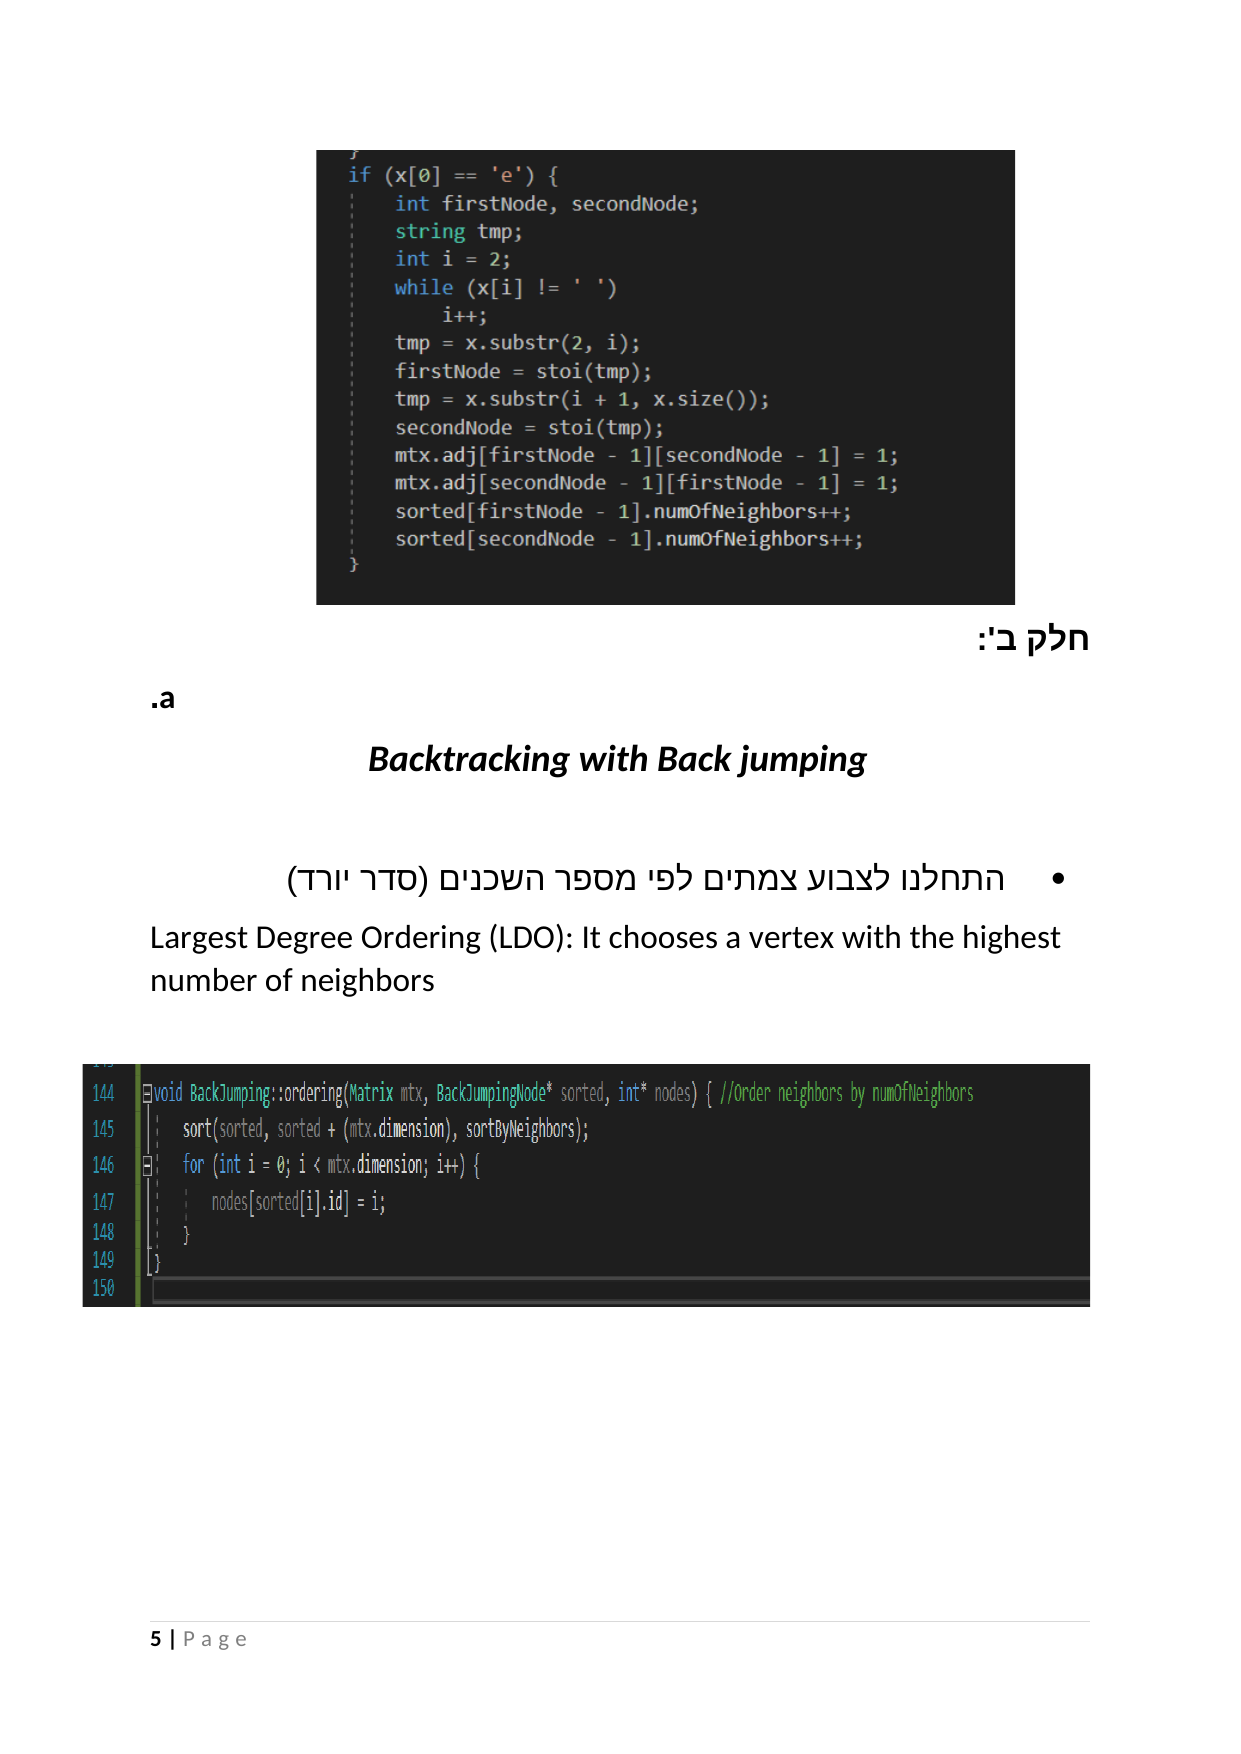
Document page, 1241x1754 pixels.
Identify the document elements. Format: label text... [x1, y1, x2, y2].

text חלק ב': [150, 619, 1090, 657]
picture [316, 150, 1016, 605]
text a. [150, 676, 1090, 716]
list התחלנו לצבוע צמתים לפי מספר השכנים (סדר יורד) [150, 859, 1053, 898]
text Largest Degree Ordering (LDO): It chooses a vertex with the highest number of neighbors [150, 916, 1090, 1000]
text Backtracking with Back jumping [150, 735, 1090, 781]
picture [82, 1064, 1091, 1307]
